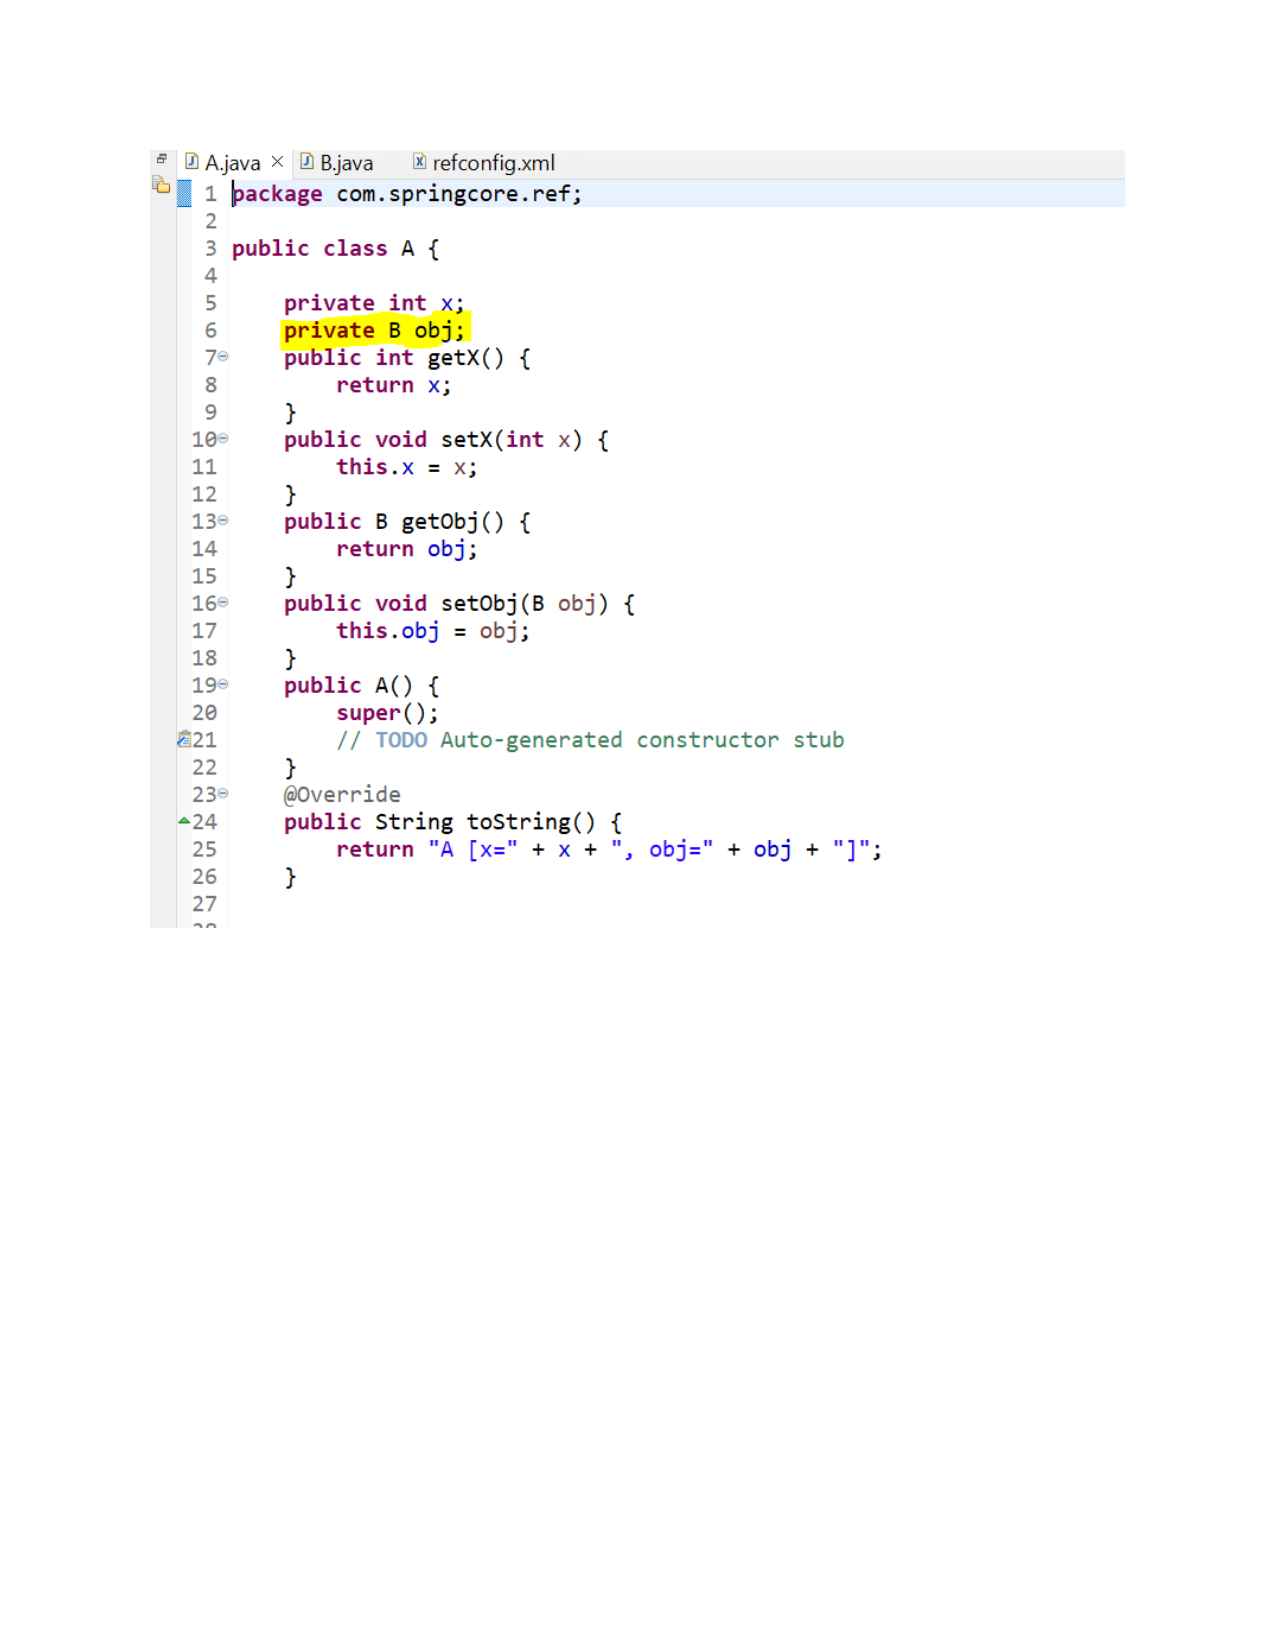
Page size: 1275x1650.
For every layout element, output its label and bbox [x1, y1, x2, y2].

picture [150, 150, 1125, 928]
